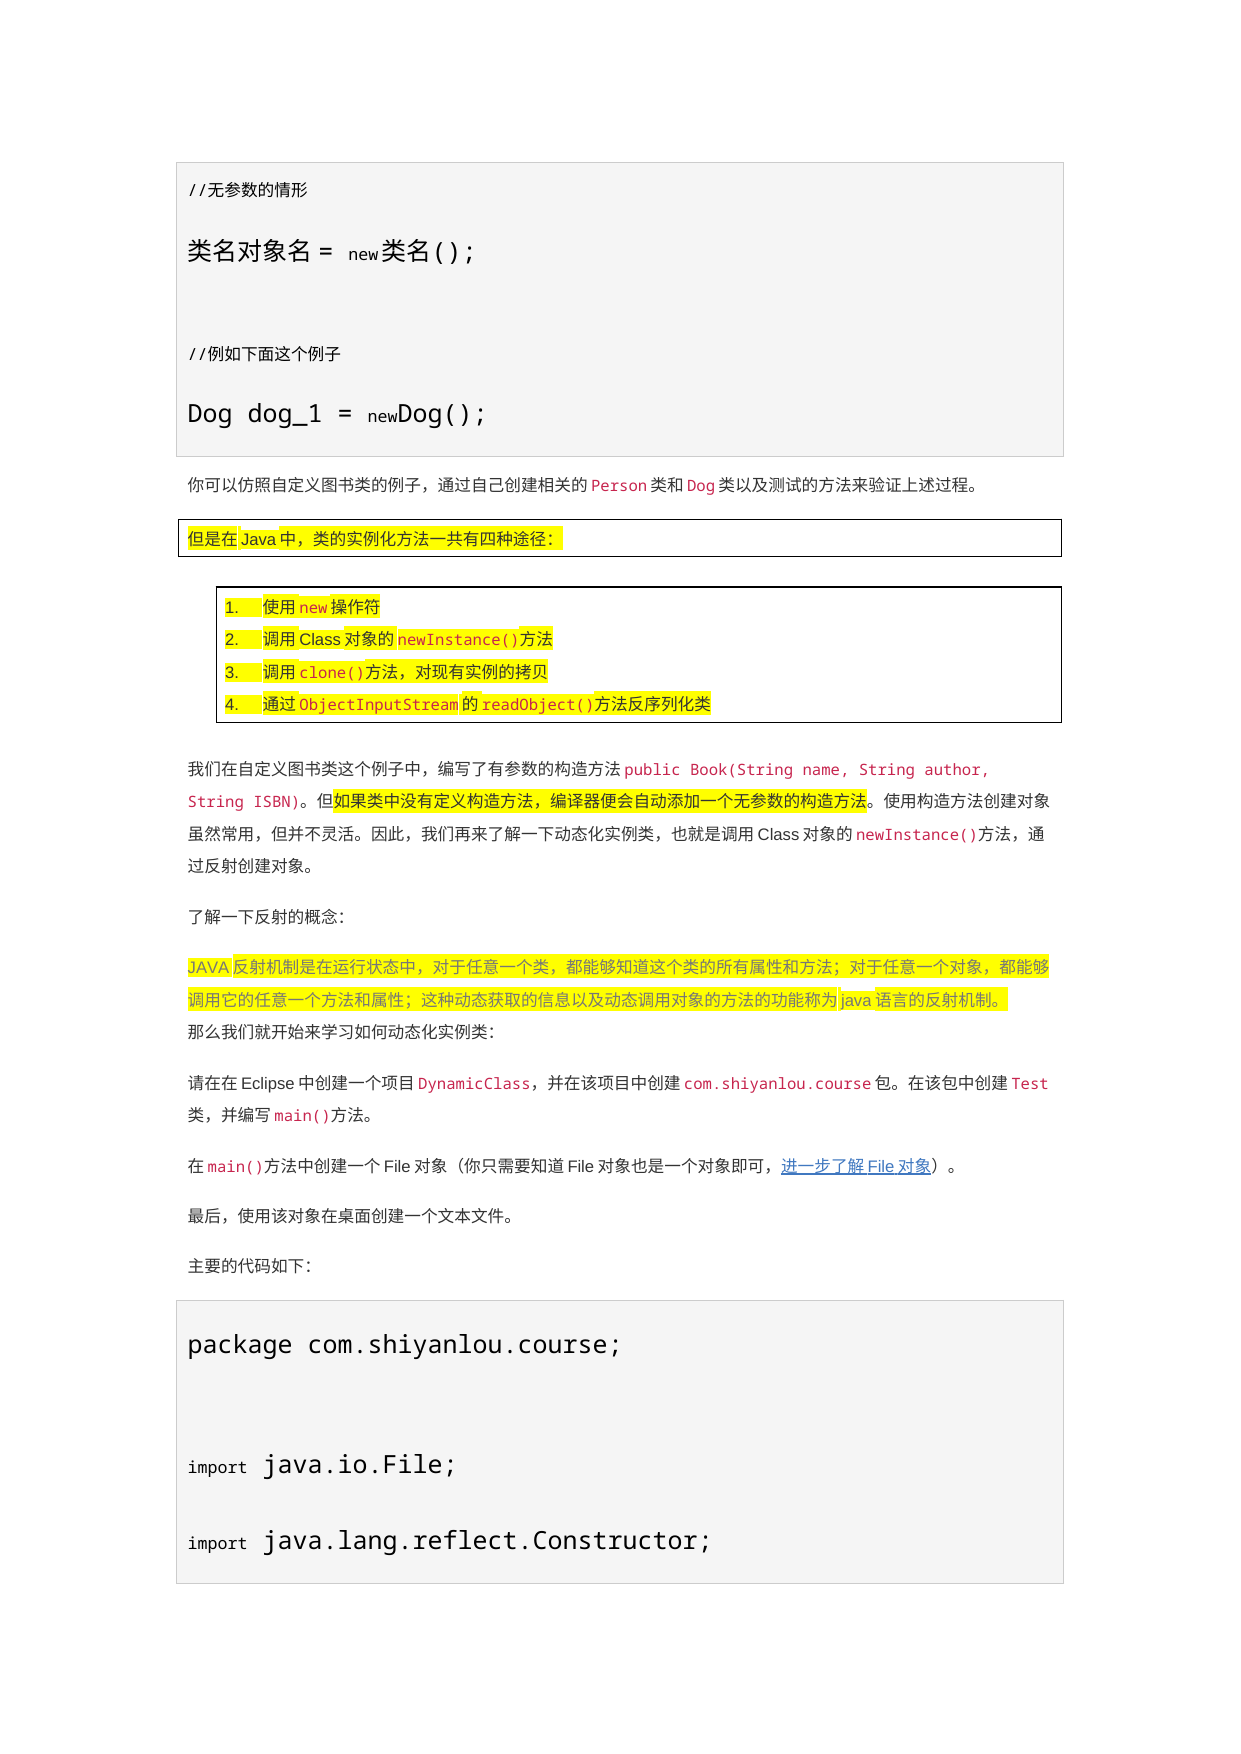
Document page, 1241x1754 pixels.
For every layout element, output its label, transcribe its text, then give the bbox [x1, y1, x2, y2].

list 调用clone()方法，对现有实例的拷贝 [217, 651, 1061, 684]
text 了解一下反射的概念： [187, 900, 1053, 932]
text 那么我们就开始来学习如何动态化实例类： [187, 1015, 1053, 1048]
text 最后，使用该对象在桌面创建一个文本文件。 [187, 1199, 1053, 1231]
text package com.shiyanlou.course; [177, 1301, 1063, 1376]
text import java.lang.reflect.Constructor; [177, 1496, 1063, 1583]
text JAVA反射机制是在运行状态中，对于任意一个类，都能够知道这个类的所有属性和方法；对于任意一个对象，都能够调用它的任意一个方法和属性；这种动态获取的信息以及动态调用对象的方法的功能称为java语言的反射机制。 [187, 950, 1053, 1015]
text 你可以仿照自定义图书类的例子，通过自己创建相关的Person类和Dog类以及测试的方法来验证上述过程。 [187, 468, 1053, 501]
text 我们在自定义图书类这个例子中，编写了有参数的构造方法public Book(String name, String author, String ISBN)。但如果类中没有定义构造方法，编译器便会自动添加一个无参数的构造方法。使用构造方法创建对象虽然常用，但并不灵活。因此，我们再来了解一下动态化实例类，也就是调用Class对象的newInstance()方法，通过反射创建对象。 [187, 752, 1053, 882]
text 在main()方法中创建一个File对象（你只需要知道File对象也是一个对象即可，进一步了解File对象）。 [187, 1148, 1053, 1181]
text //无参数的情形 [177, 163, 1063, 206]
list 使用new操作符 [217, 588, 1061, 619]
text 但是在Java中，类的实例化方法一共有四种途径： [179, 520, 1061, 556]
text 请在在Eclipse中创建一个项目DynamicClass，并在该项目中创建com.shiyanlou.course包。在该包中创建Test类，并编写main()方法。 [187, 1066, 1053, 1131]
text 类名对象名 = new类名(); [177, 206, 1063, 282]
text import java.io.File; [177, 1419, 1063, 1496]
list 通过ObjectInputStream的readObject()方法反序列化类 [217, 684, 1061, 722]
text Dog dog_1 = newDog(); [177, 369, 1063, 456]
list 调用Class对象的newInstance()方法 [217, 619, 1061, 651]
text 主要的代码如下： [187, 1249, 1053, 1282]
text //例如下面这个例子 [177, 325, 1063, 369]
